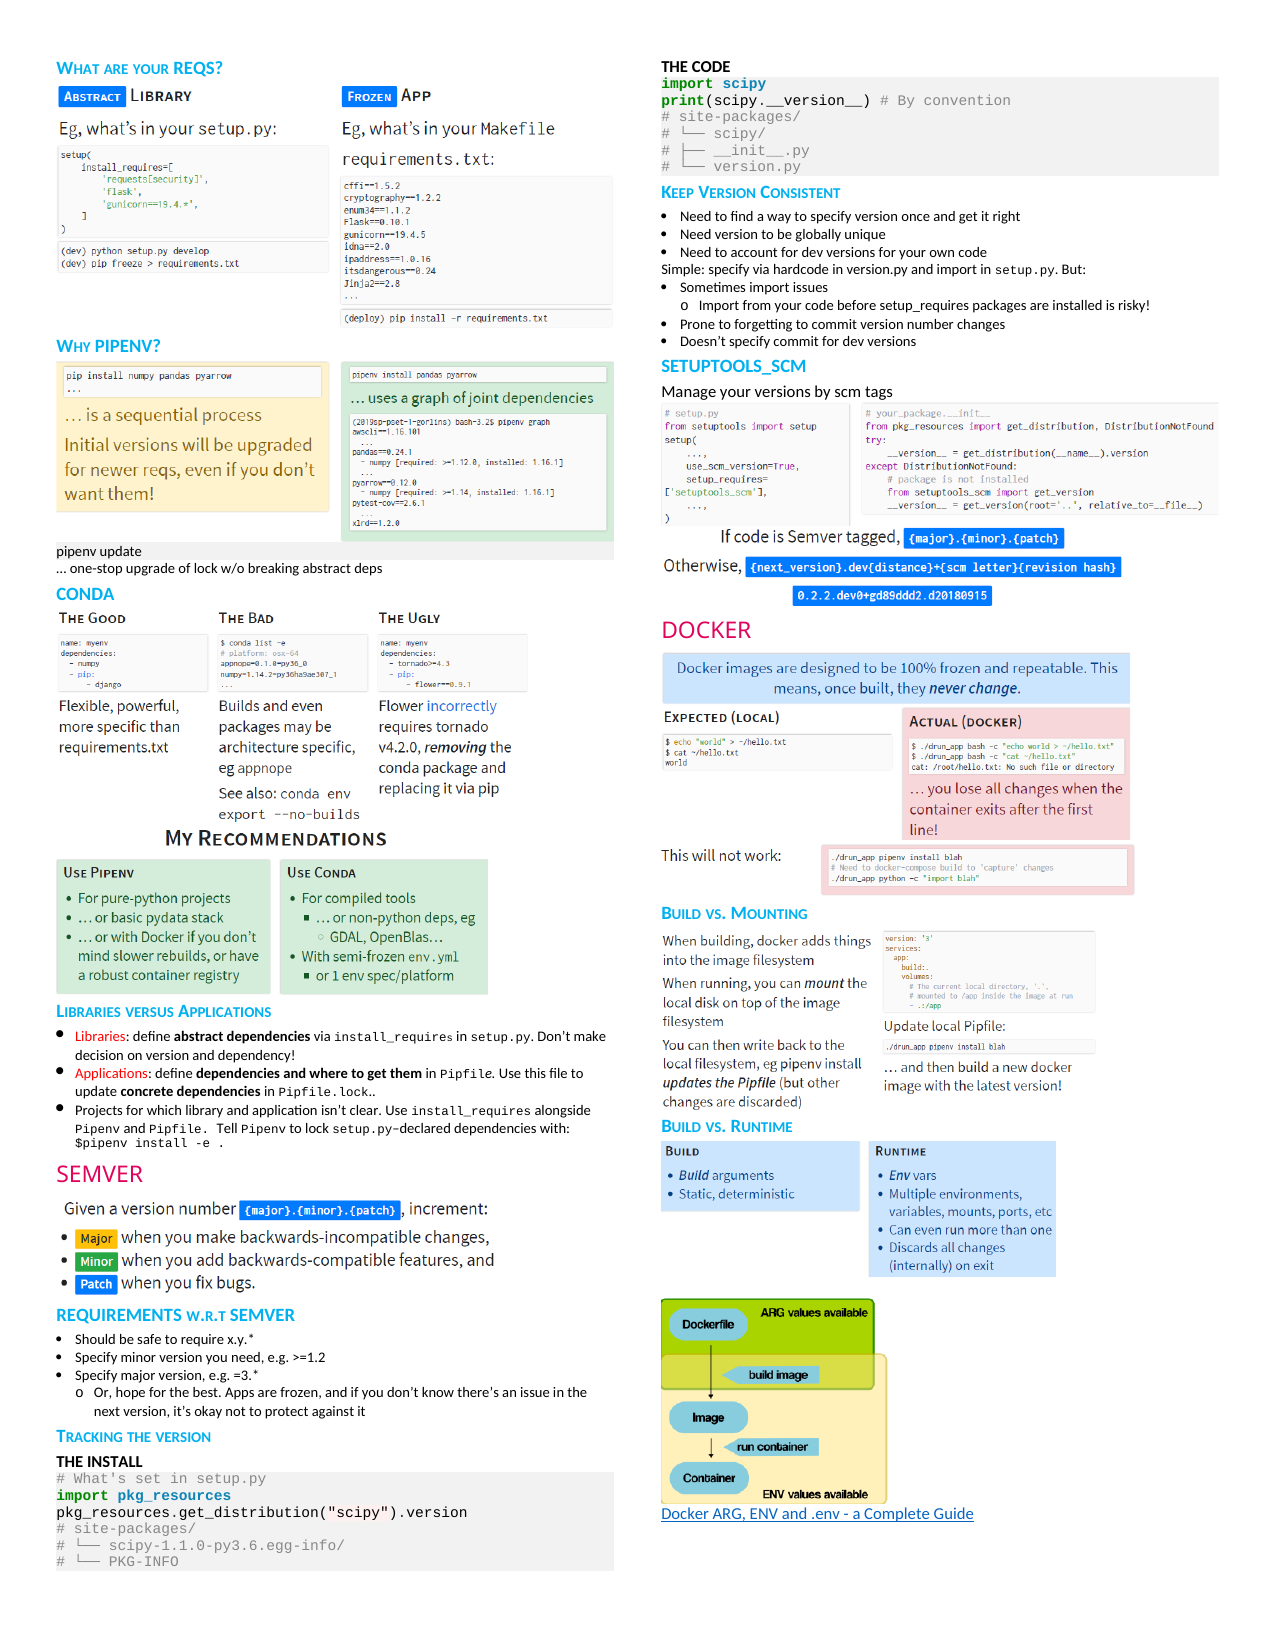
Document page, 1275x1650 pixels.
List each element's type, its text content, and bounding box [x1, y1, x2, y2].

text pkg_resources.get_distribution("scipy").version [56, 1505, 328, 1521]
picture [661, 402, 1219, 609]
list Projects for which library and application isn’t clear. Use install_requires alongside Pipenv and Pipfile. Tell Pipenv to lock setup.py–declared dependencies with: $pipenv install -e . [56, 1100, 614, 1151]
text import scipy [661, 77, 1219, 93]
text # ├── __init__.py [683, 143, 1219, 159]
list Import from your code before setup_requires packages are installed is risky! [680, 296, 1219, 315]
text import pkg_resources [56, 1488, 614, 1505]
text … one-stop upgrade of lock w/o breaking abstract deps [56, 560, 614, 578]
text pipenv update [56, 542, 614, 560]
list Libraries: define abstract dependencies via install_requires in setup.py. Don’t make decision on version and dependency! [56, 1027, 614, 1063]
subtitle Why PIPENV? [56, 334, 614, 357]
picture [56, 608, 529, 996]
text # └── scipy-1.1.0-py3.6.egg-info/ [56, 1538, 614, 1554]
list Sometimes import issues [661, 278, 1219, 296]
list Specify major version, e.g. =3.* [56, 1366, 614, 1384]
subtitle Libraries versus Applications [56, 1000, 614, 1023]
subtitle Build vs. Runtime [661, 1114, 1219, 1137]
list Specify minor version you need, e.g. >=1.2 [56, 1348, 614, 1366]
picture [56, 1195, 502, 1299]
subtitle Build vs. Mounting [661, 901, 1219, 924]
list Need to find a way to specify version once and get it right [661, 207, 1219, 225]
text Manage your versions by scm tags [661, 382, 1219, 402]
subtitle What are your REQS? [56, 56, 614, 79]
list Or, hope for the best. Apps are frozen, and if you don’t know there’s an issue in the next version, it’s okay not to protect against it [75, 1384, 614, 1420]
list Doesn’t specify commit for dev versions [661, 333, 1219, 351]
picture [661, 1297, 889, 1504]
text print(scipy.__version__) # By convention [661, 93, 1219, 110]
picture [661, 1141, 1056, 1277]
list Need to account for dev versions for your own code [661, 243, 1219, 261]
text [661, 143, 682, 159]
picture [661, 928, 1098, 1111]
subtitle SETUPTOOLS_SCM [661, 355, 1219, 378]
text Simple: specify via hardcode in version.py and import in setup.py. But: [661, 261, 1219, 278]
text # What's set in setup.py [56, 1472, 614, 1488]
text # site-packages/ [661, 110, 1219, 126]
subtitle Tracking the version [56, 1424, 614, 1447]
list Prone to forgetting to commit version number changes [661, 315, 1219, 333]
subtitle DOCKER [661, 614, 1219, 646]
list Need version to be globally unique [661, 225, 1219, 243]
text # └── scipy/ [661, 126, 1219, 143]
text THE INSTALL [56, 1451, 614, 1472]
text # └── version.py [661, 159, 1219, 176]
text pkg_resources.get_distribution("scipy").version [389, 1505, 614, 1521]
subtitle SEMVER [56, 1158, 614, 1189]
picture [661, 651, 1137, 897]
text # site-packages/ [56, 1521, 614, 1538]
list Should be safe to require x.y.* [56, 1330, 614, 1348]
list Applications: define dependencies and where to get them in Pipfile. Use this file to update concrete dependencies in Pipfile.lock.. [56, 1063, 614, 1100]
text THE CODE [661, 56, 1219, 77]
text # └── PKG-INFO [56, 1554, 614, 1571]
picture [56, 83, 614, 330]
subtitle REQUIREMENTS w.r.t SEMVER [56, 1303, 614, 1326]
picture [56, 361, 614, 542]
text Docker ARG, ENV and .env - a Complete Guide [661, 1504, 1219, 1524]
subtitle CONDA [56, 582, 614, 605]
subtitle Keep Version Consistent [661, 180, 1219, 203]
